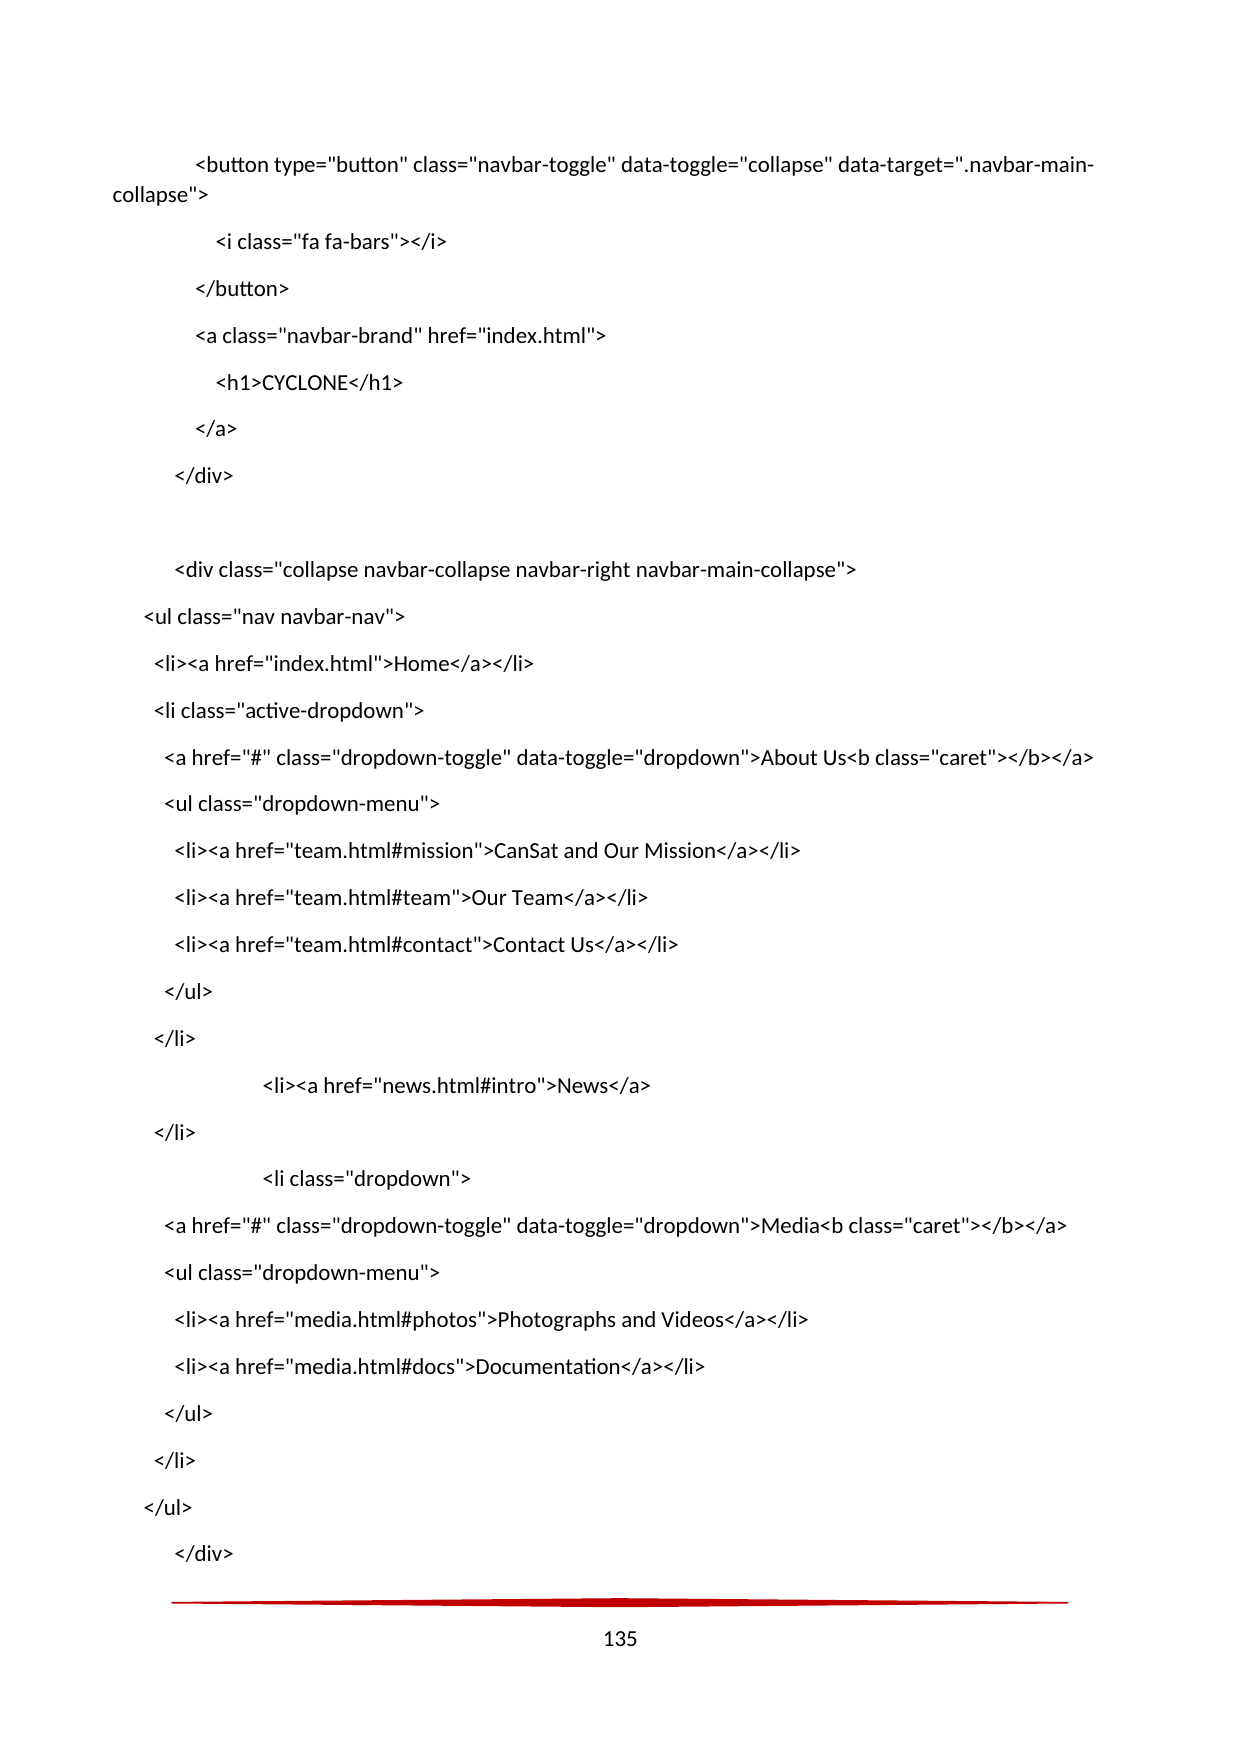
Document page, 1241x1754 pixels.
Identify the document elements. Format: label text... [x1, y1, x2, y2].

text <ul class="dropdown-menu"> [112, 1258, 1128, 1286]
text <li><a href="media.html#photos">Photographs and Videos</a></li> [112, 1305, 1128, 1333]
text </div> [112, 461, 1128, 489]
text <ul class="nav navbar-nav"> [112, 602, 1128, 630]
text <button type="button" class="navbar-toggle" data-toggle="collapse" data-target=".navbar-main-collapse"> [112, 150, 1128, 208]
text </li> [112, 1446, 1128, 1474]
text <li><a href="team.html#team">Our Team</a></li> [112, 883, 1128, 911]
text <a class="navbar-brand" href="index.html"> [112, 321, 1128, 349]
text <li class="active-dropdown"> [112, 696, 1128, 724]
text <a href="#" class="dropdown-toggle" data-toggle="dropdown">Media<b class="caret"></b></a> [112, 1211, 1128, 1239]
text <li><a href="news.html#intro">News</a> [112, 1071, 1128, 1099]
text <li><a href="team.html#mission">CanSat and Our Mission</a></li> [112, 836, 1128, 864]
text <li><a href="team.html#contact">Contact Us</a></li> [112, 930, 1128, 958]
text <li><a href="index.html">Home</a></li> [112, 649, 1128, 677]
text <li><a href="media.html#docs">Documentation</a></li> [112, 1352, 1128, 1380]
text </ul> [112, 1493, 1128, 1521]
text <div class="collapse navbar-collapse navbar-right navbar-main-collapse"> [112, 555, 1128, 583]
text </a> [112, 414, 1128, 443]
text <ul class="dropdown-menu"> [112, 789, 1128, 818]
text <i class="fa fa-bars"></i> [112, 227, 1128, 255]
text <a href="#" class="dropdown-toggle" data-toggle="dropdown">About Us<b class="caret"></b></a> [112, 743, 1128, 771]
text </button> [112, 274, 1128, 302]
text <h1>CYCLONE</h1> [112, 368, 1128, 396]
text </li> [112, 1024, 1128, 1052]
text </ul> [112, 977, 1128, 1005]
text </div> [112, 1539, 1128, 1568]
text </li> [112, 1118, 1128, 1146]
text </ul> [112, 1399, 1128, 1427]
text <li class="dropdown"> [112, 1164, 1128, 1193]
